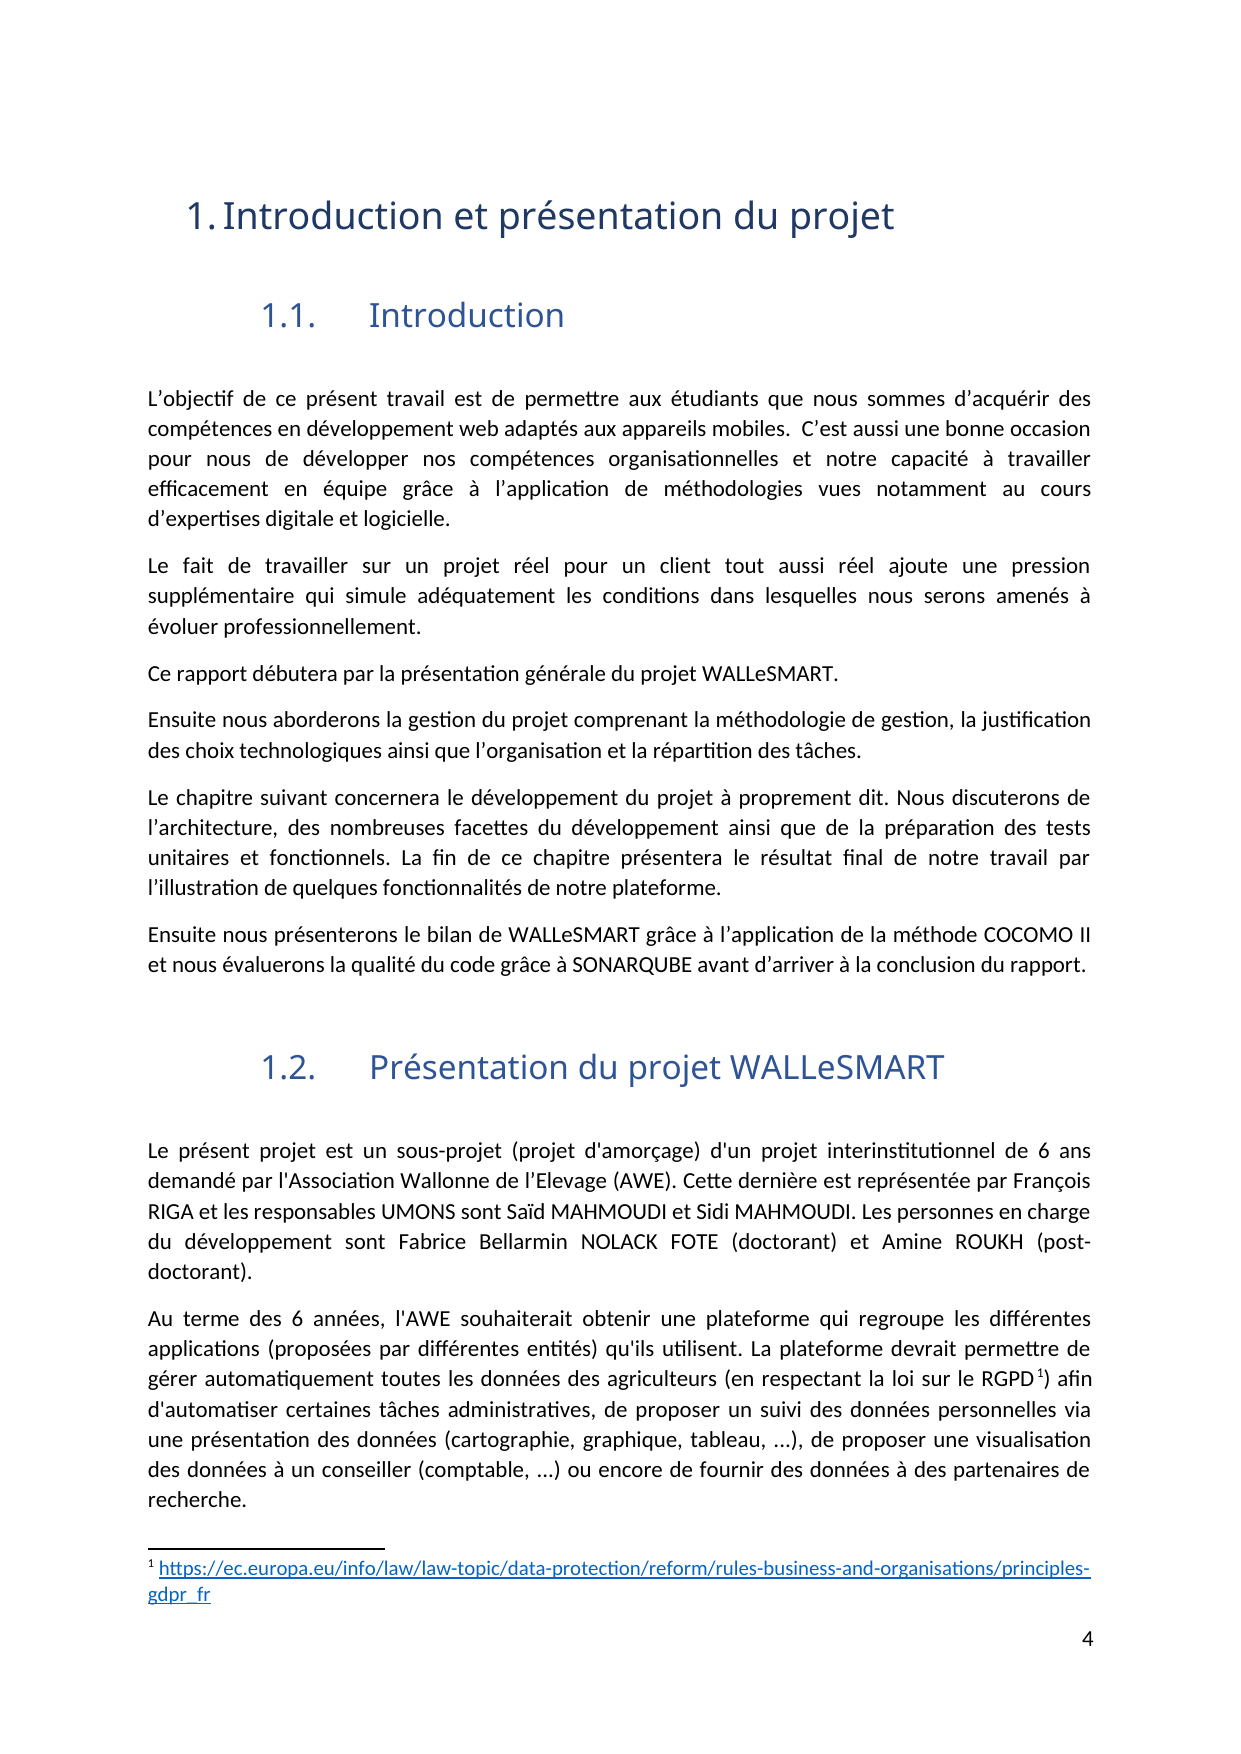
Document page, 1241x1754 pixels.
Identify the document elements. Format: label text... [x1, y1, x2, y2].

text Ensuite nous présenterons le bilan de WALLeSMART grâce à l’application de la méthode COCOMO II et nous évaluerons la qualité du code grâce à SONARQUBE avant d’arriver à la conclusion du rapport. [148, 920, 1093, 978]
text Au terme des 6 années, l'AWE souhaiterait obtenir une plateforme qui regroupe les différentes applications (proposées par différentes entités) qu'ils utilisent. La plateforme devrait permettre de gérer automatiquement toutes les données des agriculteurs (en respectant la loi sur le RGPD) afin d'automatiser certaines tâches administratives, de proposer un suivi des données personnelles via une présentation des données (cartographie, graphique, tableau, ...), de proposer une visualisation des données à un conseiller (comptable, ...) ou encore de fournir des données à des partenaires de recherche. [148, 1304, 1093, 1513]
subtitle Présentation du projet WALLeSMART [260, 1044, 1093, 1089]
text Le présent projet est un sous-projet (projet d'amorçage) d'un projet interinstitutionnel de 6 ans demandé par l'Association Wallonne de l’Elevage (AWE). Cette dernière est représentée par François RIGA et les responsables UMONS sont Saïd MAHMOUDI et Sidi MAHMOUDI. Les personnes en charge du développement sont Fabrice Bellarmin NOLACK FOTE (doctorant) et Amine ROUKH (post-doctorant). [148, 1136, 1093, 1285]
text Ce rapport débutera par la présentation générale du projet WALLeSMART. [148, 659, 1093, 687]
text Le chapitre suivant concernera le développement du projet à proprement dit. Nous discuterons de l’architecture, des nombreuses facettes du développement ainsi que de la préparation des tests unitaires et fonctionnels. La fin de ce chapitre présentera le résultat final de notre travail par l’illustration de quelques fonctionnalités de notre plateforme. [148, 783, 1093, 901]
subtitle Introduction et présentation du projet [185, 189, 1093, 240]
text Ensuite nous aborderons la gestion du projet comprenant la méthodologie de gestion, la justification des choix technologiques ainsi que l’organisation et la répartition des tâches. [148, 706, 1093, 764]
text L’objectif de ce présent travail est de permettre aux étudiants que nous sommes d’acquérir des compétences en développement web adaptés aux appareils mobiles. C’est aussi une bonne occasion pour nous de développer nos compétences organisationnelles et notre capacité à travailler efficacement en équipe grâce à l’application de méthodologies vues notamment au cours d’expertises digitale et logicielle. [148, 384, 1093, 532]
text Le fait de travailler sur un projet réel pour un client tout aussi réel ajoute une pression supplémentaire qui simule adéquatement les conditions dans lesquelles nous serons amenés à évoluer professionnellement. [148, 551, 1093, 640]
subtitle Introduction [260, 291, 1093, 337]
